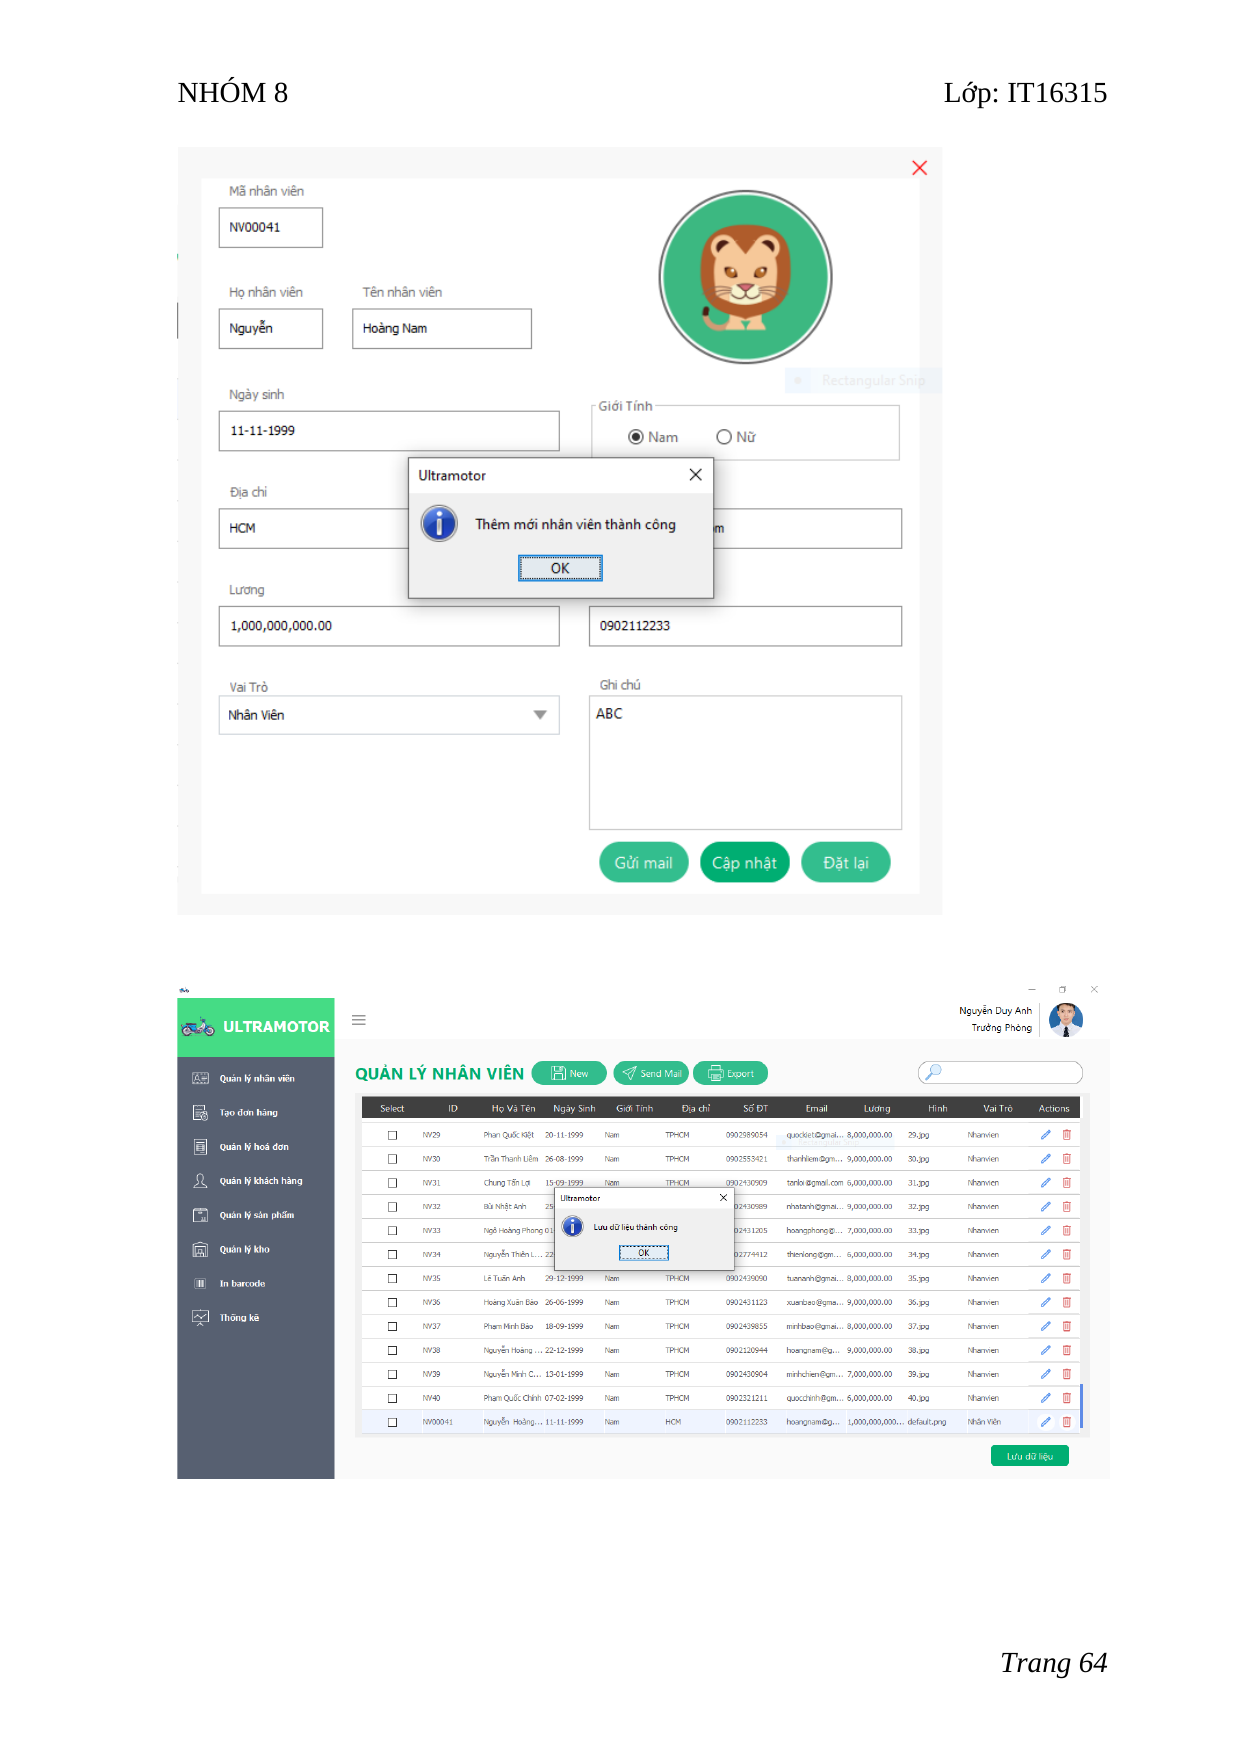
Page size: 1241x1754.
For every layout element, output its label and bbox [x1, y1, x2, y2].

picture [177, 147, 943, 915]
picture [177, 982, 1111, 1479]
